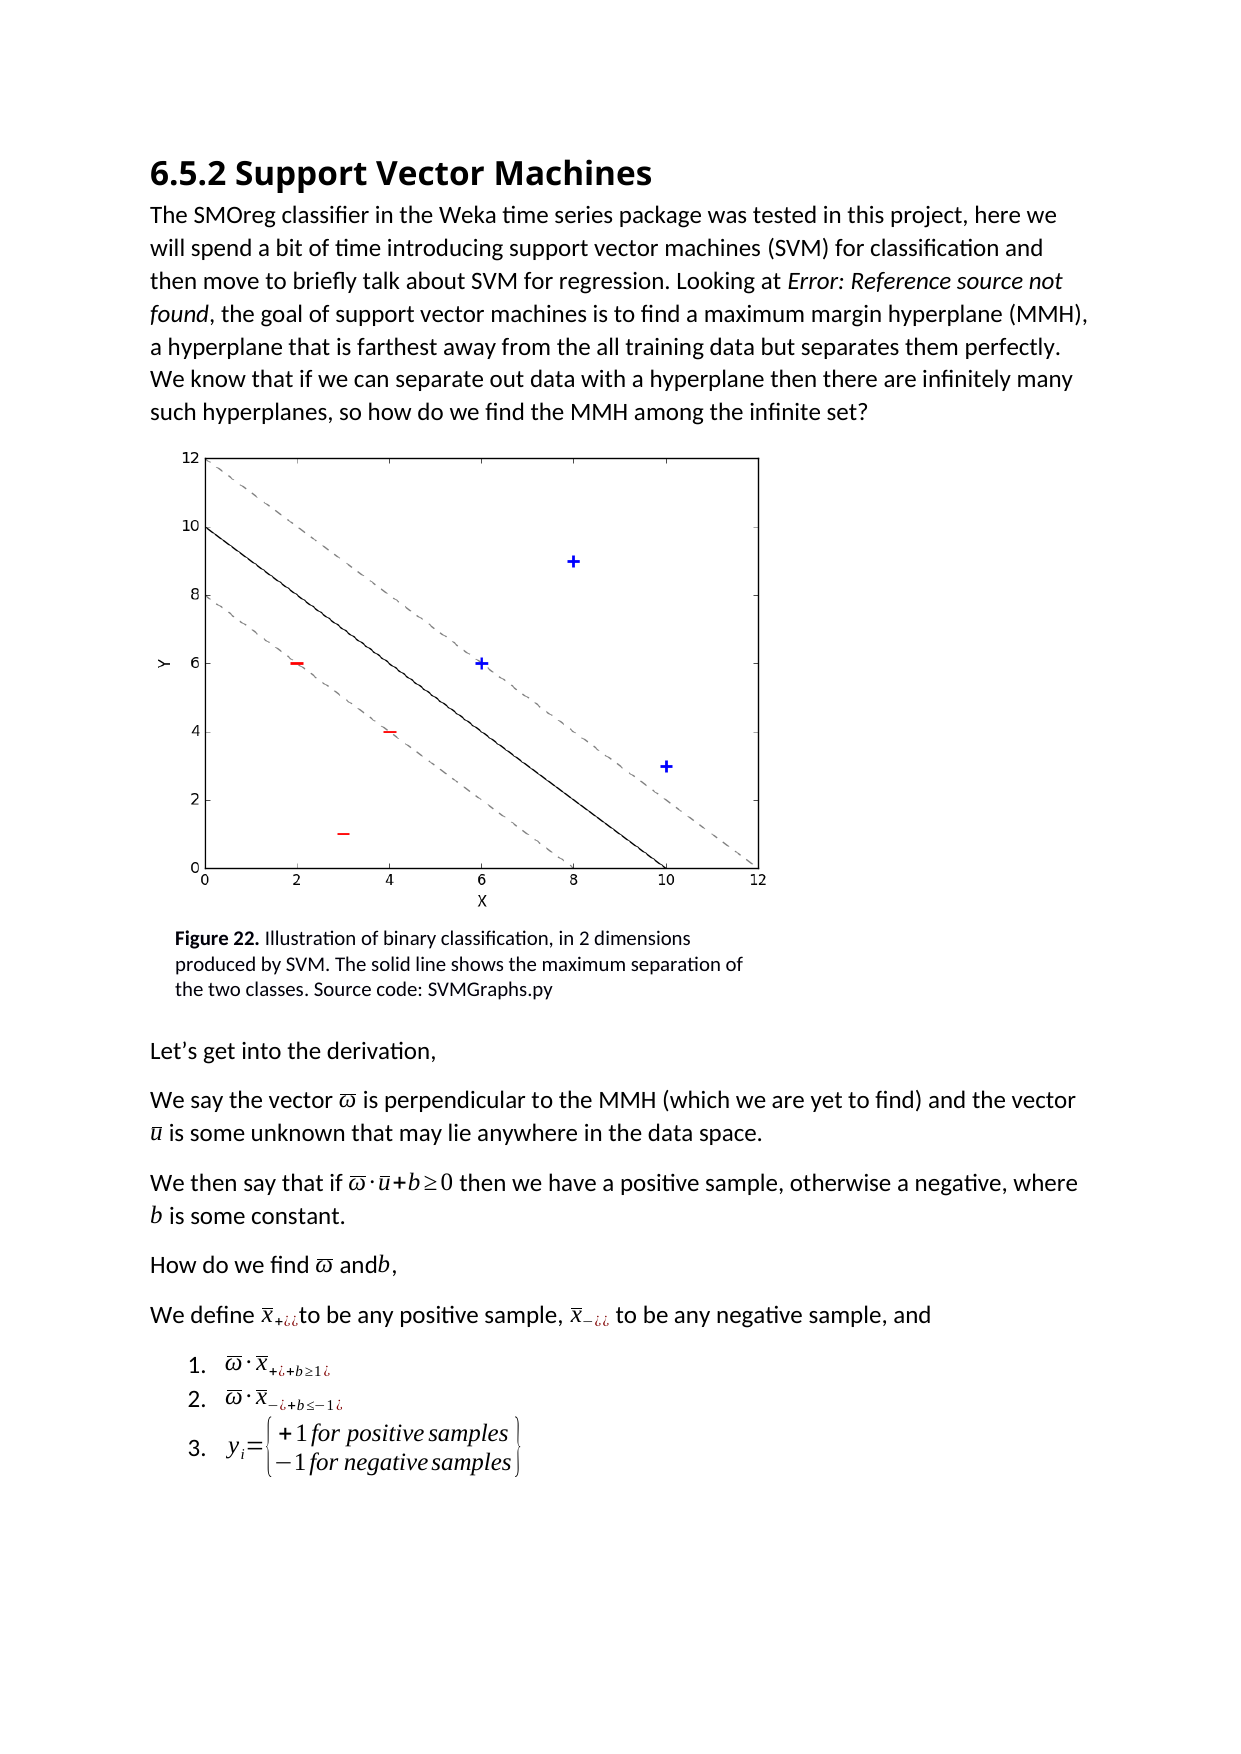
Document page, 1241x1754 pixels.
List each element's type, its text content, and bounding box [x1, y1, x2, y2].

text We define to be any positive sample, to be any negative sample, and [150, 1299, 1090, 1329]
text We say the vector is perpendicular to the MMH (which we are yet to find) and the vector is some unknown that may lie anywhere in the data space. [150, 1084, 1090, 1148]
subtitle Support Vector Machines [150, 150, 1090, 195]
text We then say that if then we have a positive sample, otherwise a negative, where is some constant. [150, 1167, 1090, 1230]
text How do we find and, [150, 1249, 1090, 1280]
text Let’s get into the derivation, [150, 1035, 1090, 1065]
text The SMOreg classifier in the Weka time series package was tested in this project, here we will spend a bit of time introducing support vector machines (SVM) for classification and then move to briefly talk about SVM for regression. Looking at Figure 22, the goal of support vector machines is to find a maximum margin hyperplane (MMH), a hyperplane that is farthest away from the all training data but separates them perfectly. We know that if we can separate out data with a hyperplane then there are infinitely many such hyperplanes, so how do we find the MMH among the infinite set? [150, 199, 1090, 427]
picture [150, 446, 769, 919]
